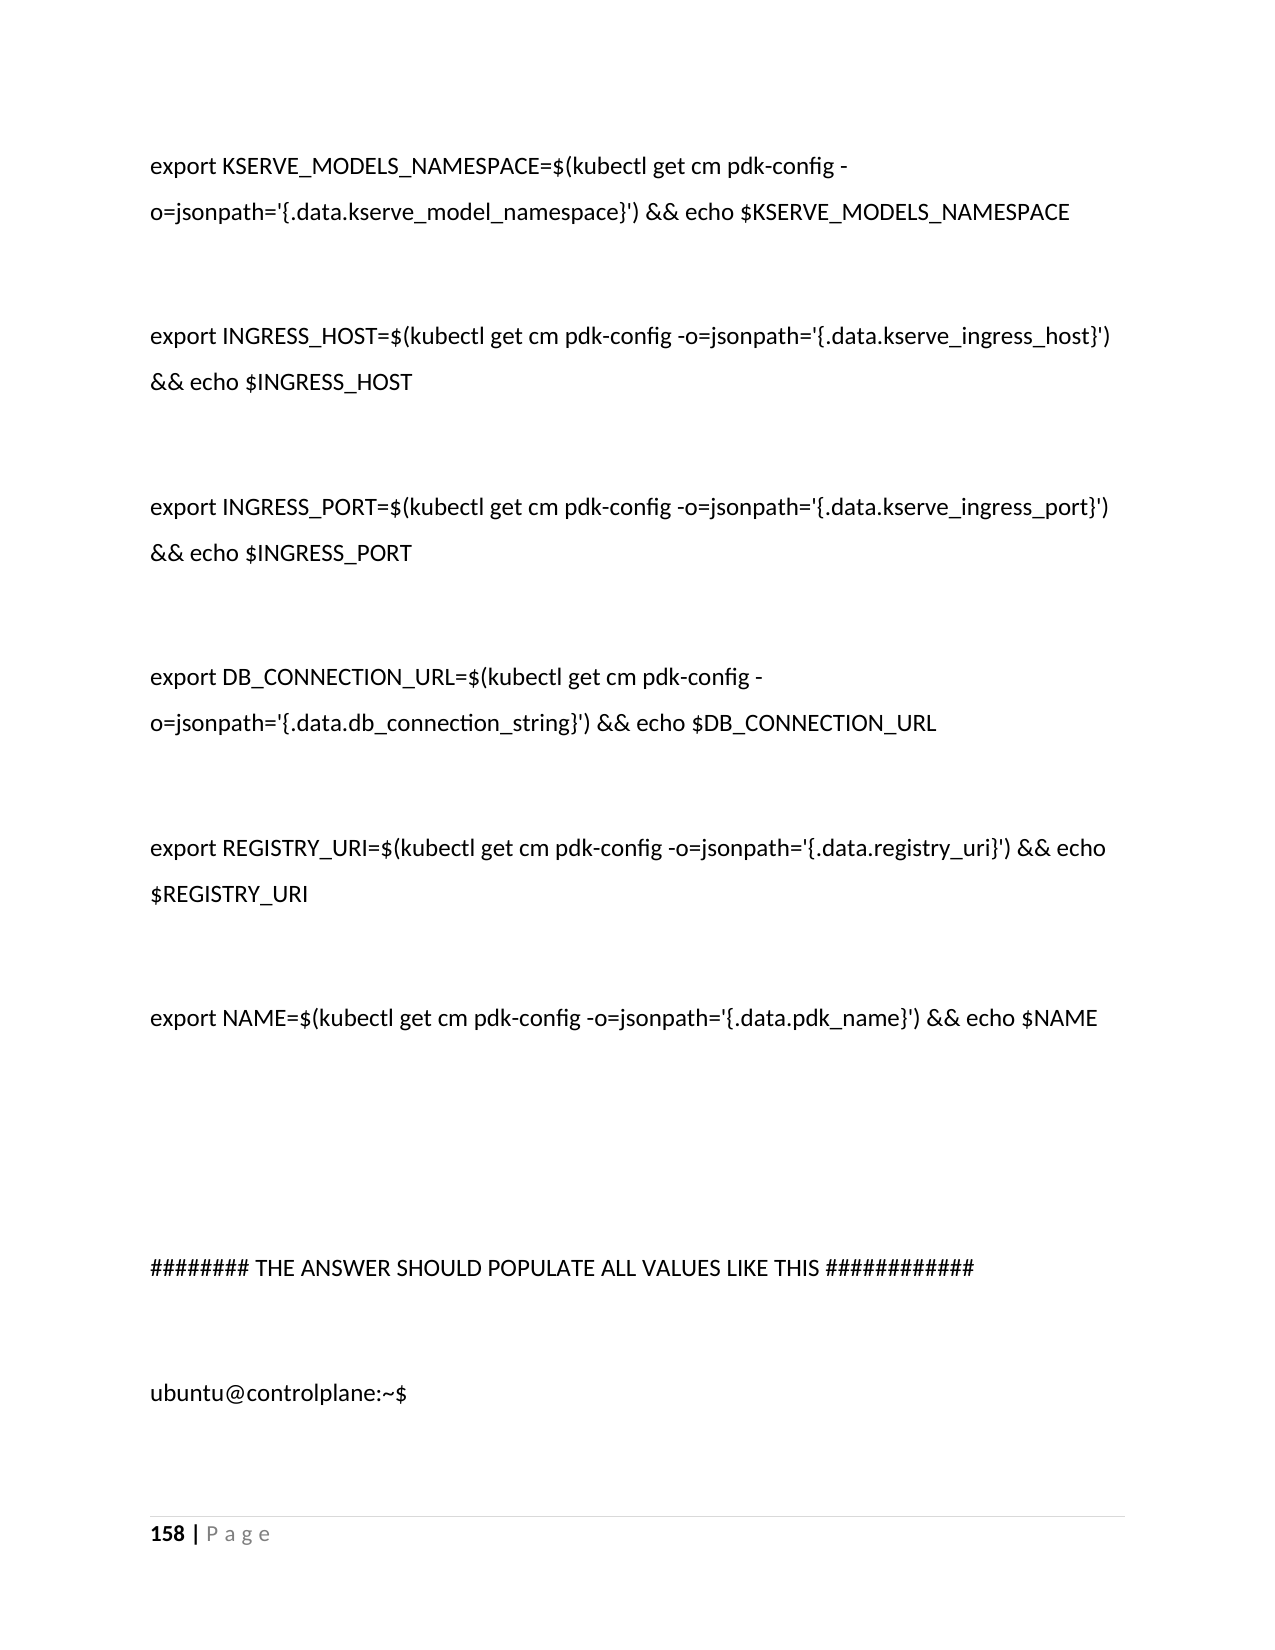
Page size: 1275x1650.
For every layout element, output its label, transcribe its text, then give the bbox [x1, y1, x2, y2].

text export KSERVE_MODELS_NAMESPACE=$(kubectl get cm pdk-config -o=jsonpath='{.data.kserve_model_namespace}') && echo $KSERVE_MODELS_NAMESPACE [150, 150, 1125, 226]
text export DB_CONNECTION_URL=$(kubectl get cm pdk-config -o=jsonpath='{.data.db_connection_string}') && echo $DB_CONNECTION_URL [150, 662, 1125, 738]
text export REGISTRY_URI=$(kubectl get cm pdk-config -o=jsonpath='{.data.registry_uri}') && echo $REGISTRY_URI [150, 832, 1125, 908]
text export INGRESS_HOST=$(kubectl get cm pdk-config -o=jsonpath='{.data.kserve_ingress_host}') && echo $INGRESS_HOST [150, 321, 1125, 397]
text export NAME=$(kubectl get cm pdk-config -o=jsonpath='{.data.pdk_name}') && echo $NAME [150, 1003, 1125, 1033]
text export INGRESS_PORT=$(kubectl get cm pdk-config -o=jsonpath='{.data.kserve_ingress_port}') && echo $INGRESS_PORT [150, 491, 1125, 567]
text ubuntu@controlplane:~$ [150, 1377, 1125, 1407]
text ######## THE ANSWER SHOULD POPULATE ALL VALUES LIKE THIS ############ [150, 1252, 1125, 1283]
